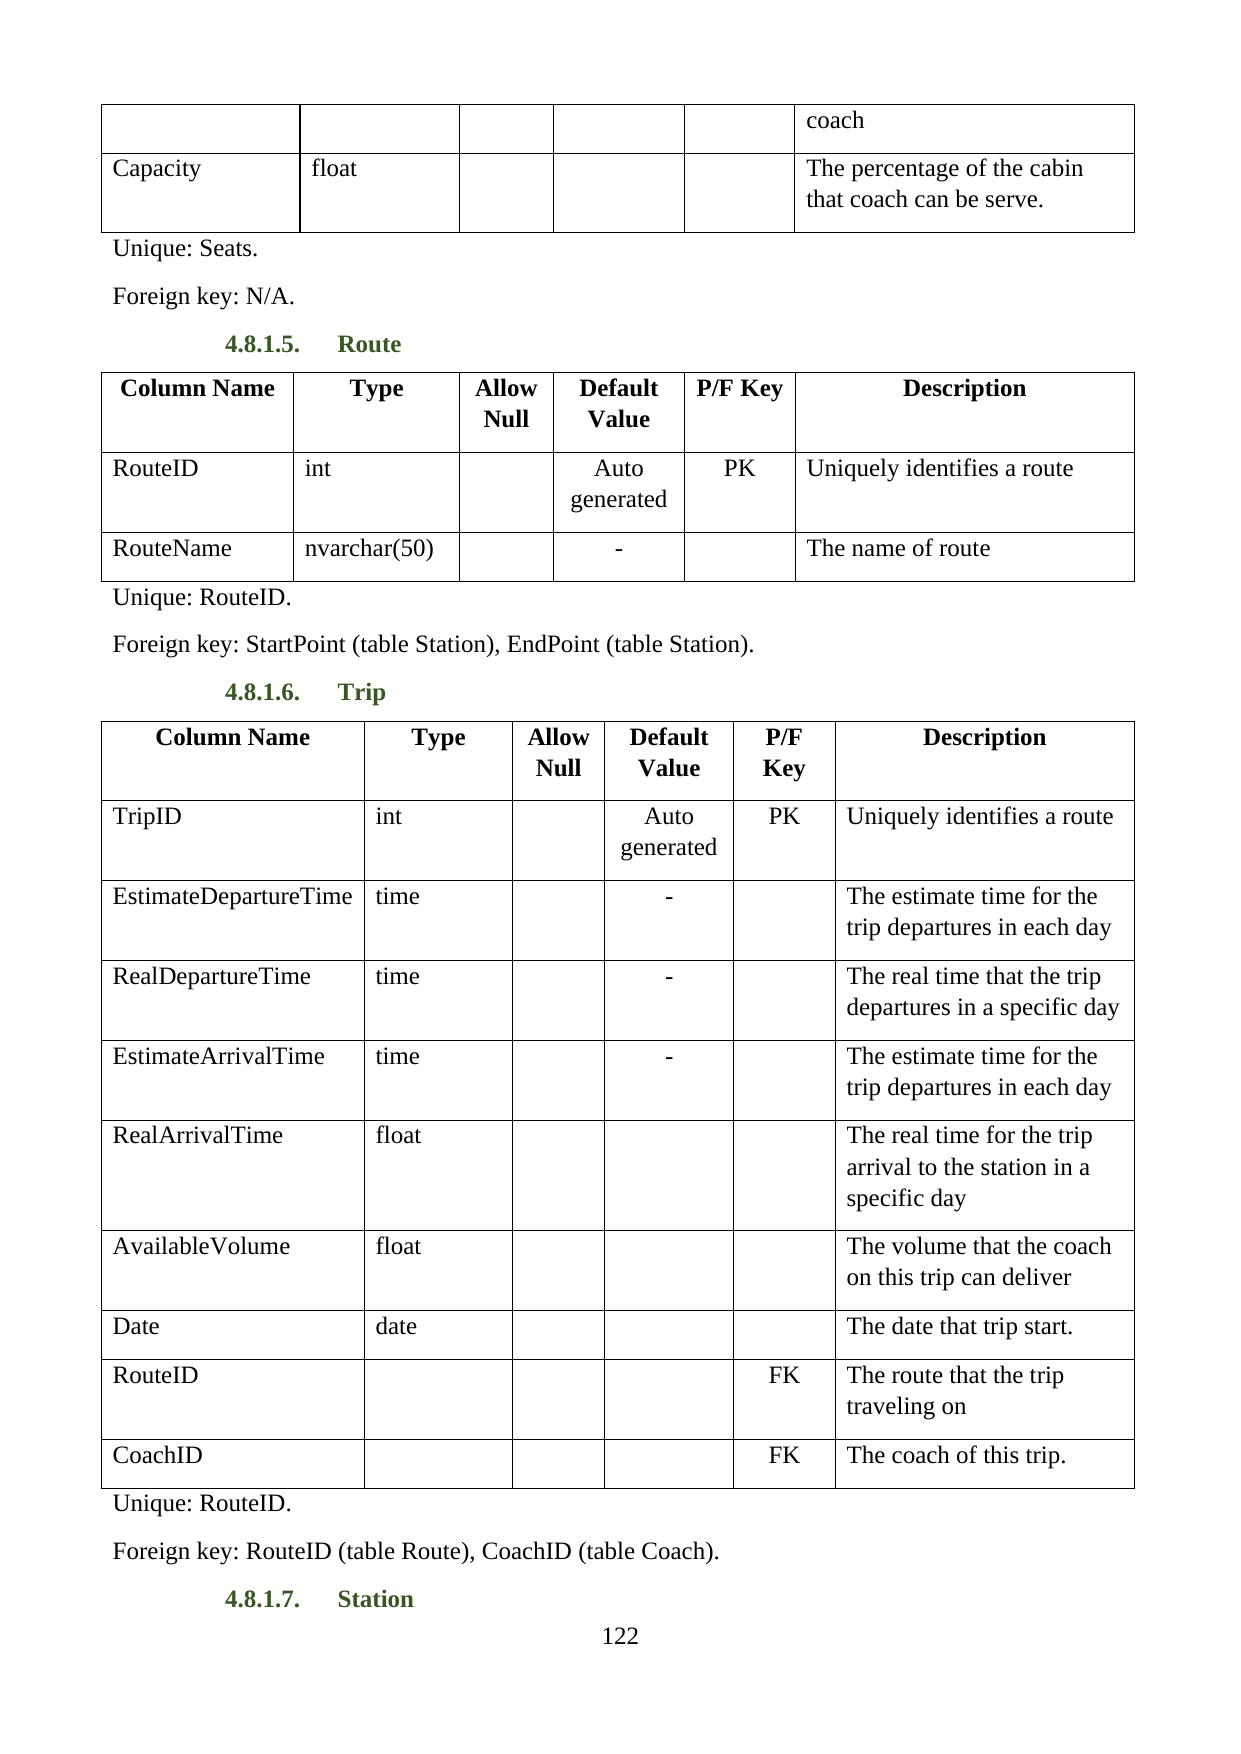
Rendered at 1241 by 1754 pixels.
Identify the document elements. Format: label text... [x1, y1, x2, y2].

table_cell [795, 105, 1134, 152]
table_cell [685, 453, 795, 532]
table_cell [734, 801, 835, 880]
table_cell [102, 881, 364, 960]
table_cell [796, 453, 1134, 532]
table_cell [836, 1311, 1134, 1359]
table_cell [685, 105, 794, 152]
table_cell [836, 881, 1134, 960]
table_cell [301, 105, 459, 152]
text Foreign key: N/A. [112, 281, 1128, 310]
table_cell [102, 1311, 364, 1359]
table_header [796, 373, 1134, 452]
subtitle Trip [225, 677, 1128, 706]
text Unique: RouteID. [112, 582, 1128, 610]
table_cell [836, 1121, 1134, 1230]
text Unique: Seats. [112, 233, 1128, 262]
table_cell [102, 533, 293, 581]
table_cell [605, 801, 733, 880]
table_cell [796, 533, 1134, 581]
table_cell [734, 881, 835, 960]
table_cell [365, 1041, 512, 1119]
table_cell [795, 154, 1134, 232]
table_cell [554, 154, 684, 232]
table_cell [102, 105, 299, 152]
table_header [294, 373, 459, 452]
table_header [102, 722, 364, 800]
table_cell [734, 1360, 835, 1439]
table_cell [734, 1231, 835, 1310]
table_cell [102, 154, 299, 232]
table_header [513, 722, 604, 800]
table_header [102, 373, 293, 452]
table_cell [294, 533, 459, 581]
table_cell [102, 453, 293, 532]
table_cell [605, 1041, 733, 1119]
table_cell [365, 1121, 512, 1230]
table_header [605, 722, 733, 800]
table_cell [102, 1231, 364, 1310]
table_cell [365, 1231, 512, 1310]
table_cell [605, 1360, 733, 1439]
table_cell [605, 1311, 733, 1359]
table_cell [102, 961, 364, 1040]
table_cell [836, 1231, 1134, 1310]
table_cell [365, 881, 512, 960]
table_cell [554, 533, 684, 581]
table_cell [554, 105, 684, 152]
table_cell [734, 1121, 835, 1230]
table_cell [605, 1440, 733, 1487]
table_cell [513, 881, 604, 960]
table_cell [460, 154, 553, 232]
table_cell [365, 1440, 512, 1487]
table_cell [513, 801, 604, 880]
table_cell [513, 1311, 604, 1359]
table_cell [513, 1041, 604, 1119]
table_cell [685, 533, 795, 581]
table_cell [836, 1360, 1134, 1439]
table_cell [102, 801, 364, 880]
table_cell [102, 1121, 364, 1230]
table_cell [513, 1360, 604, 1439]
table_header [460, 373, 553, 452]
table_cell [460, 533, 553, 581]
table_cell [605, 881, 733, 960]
text Unique: RouteID. [112, 1489, 1128, 1517]
text Foreign key: StartPoint (table Station), EndPoint (table Station). [112, 629, 1128, 658]
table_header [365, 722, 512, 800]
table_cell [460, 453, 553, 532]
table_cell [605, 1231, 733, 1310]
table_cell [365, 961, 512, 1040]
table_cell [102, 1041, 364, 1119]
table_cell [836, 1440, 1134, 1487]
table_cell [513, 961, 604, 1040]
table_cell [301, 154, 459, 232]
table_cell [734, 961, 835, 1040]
text Foreign key: RouteID (table Route), CoachID (table Coach). [112, 1536, 1128, 1565]
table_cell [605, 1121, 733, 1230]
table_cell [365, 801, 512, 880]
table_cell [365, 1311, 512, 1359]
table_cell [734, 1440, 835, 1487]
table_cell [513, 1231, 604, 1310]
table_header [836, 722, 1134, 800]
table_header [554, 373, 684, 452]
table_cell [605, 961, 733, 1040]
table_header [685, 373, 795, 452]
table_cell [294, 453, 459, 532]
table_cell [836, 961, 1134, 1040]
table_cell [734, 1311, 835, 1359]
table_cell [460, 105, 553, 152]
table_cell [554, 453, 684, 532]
subtitle Route [225, 329, 1128, 357]
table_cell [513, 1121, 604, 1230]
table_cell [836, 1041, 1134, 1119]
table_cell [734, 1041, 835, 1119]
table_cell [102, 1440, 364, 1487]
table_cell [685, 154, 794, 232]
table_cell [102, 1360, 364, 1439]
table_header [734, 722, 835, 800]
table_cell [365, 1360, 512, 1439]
subtitle Station [225, 1584, 1128, 1613]
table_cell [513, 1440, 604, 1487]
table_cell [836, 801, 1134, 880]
